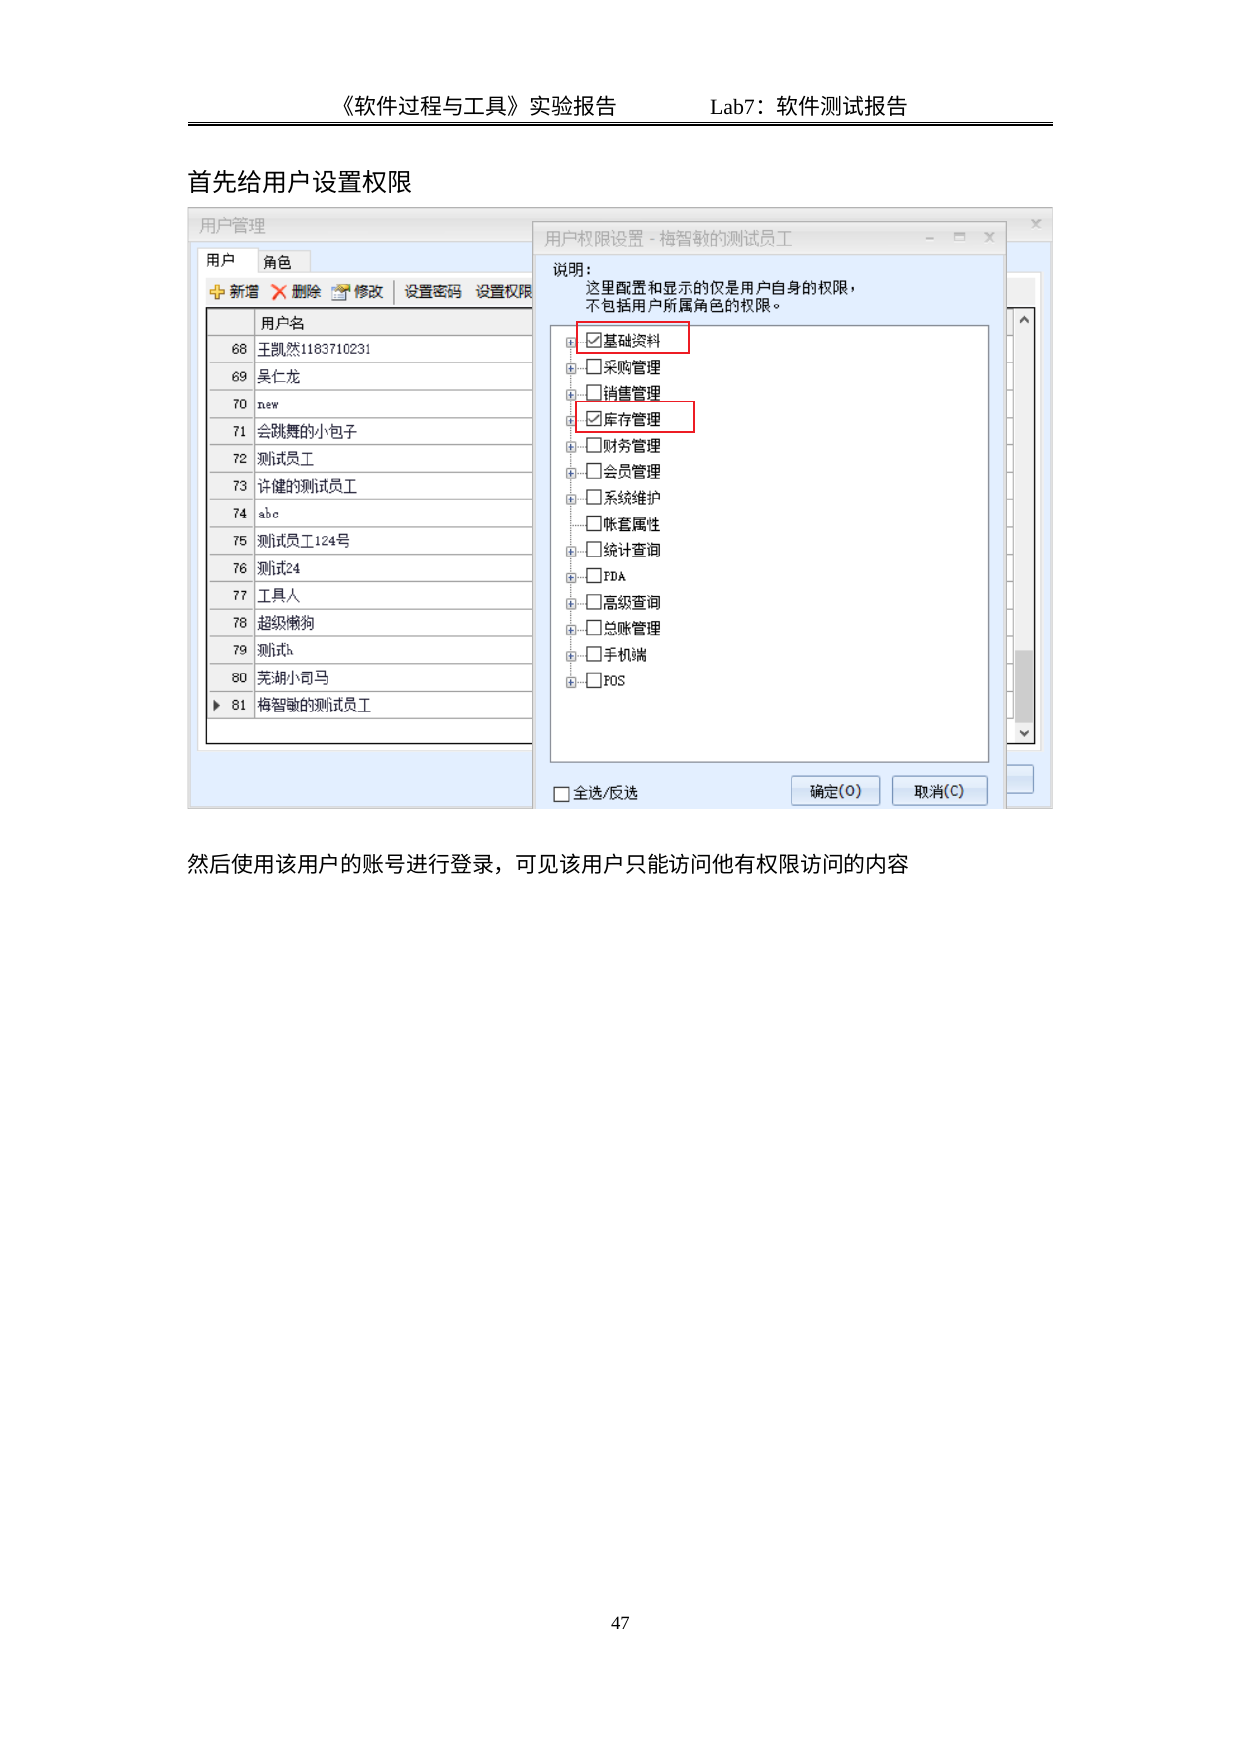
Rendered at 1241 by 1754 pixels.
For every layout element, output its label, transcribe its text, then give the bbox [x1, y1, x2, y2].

text 首先给用户设置权限 [187, 162, 1053, 198]
text 然后使用该用户的账号进行登录，可见该用户只能访问他有权限访问的内容 [187, 847, 1053, 878]
picture [187, 207, 1053, 809]
